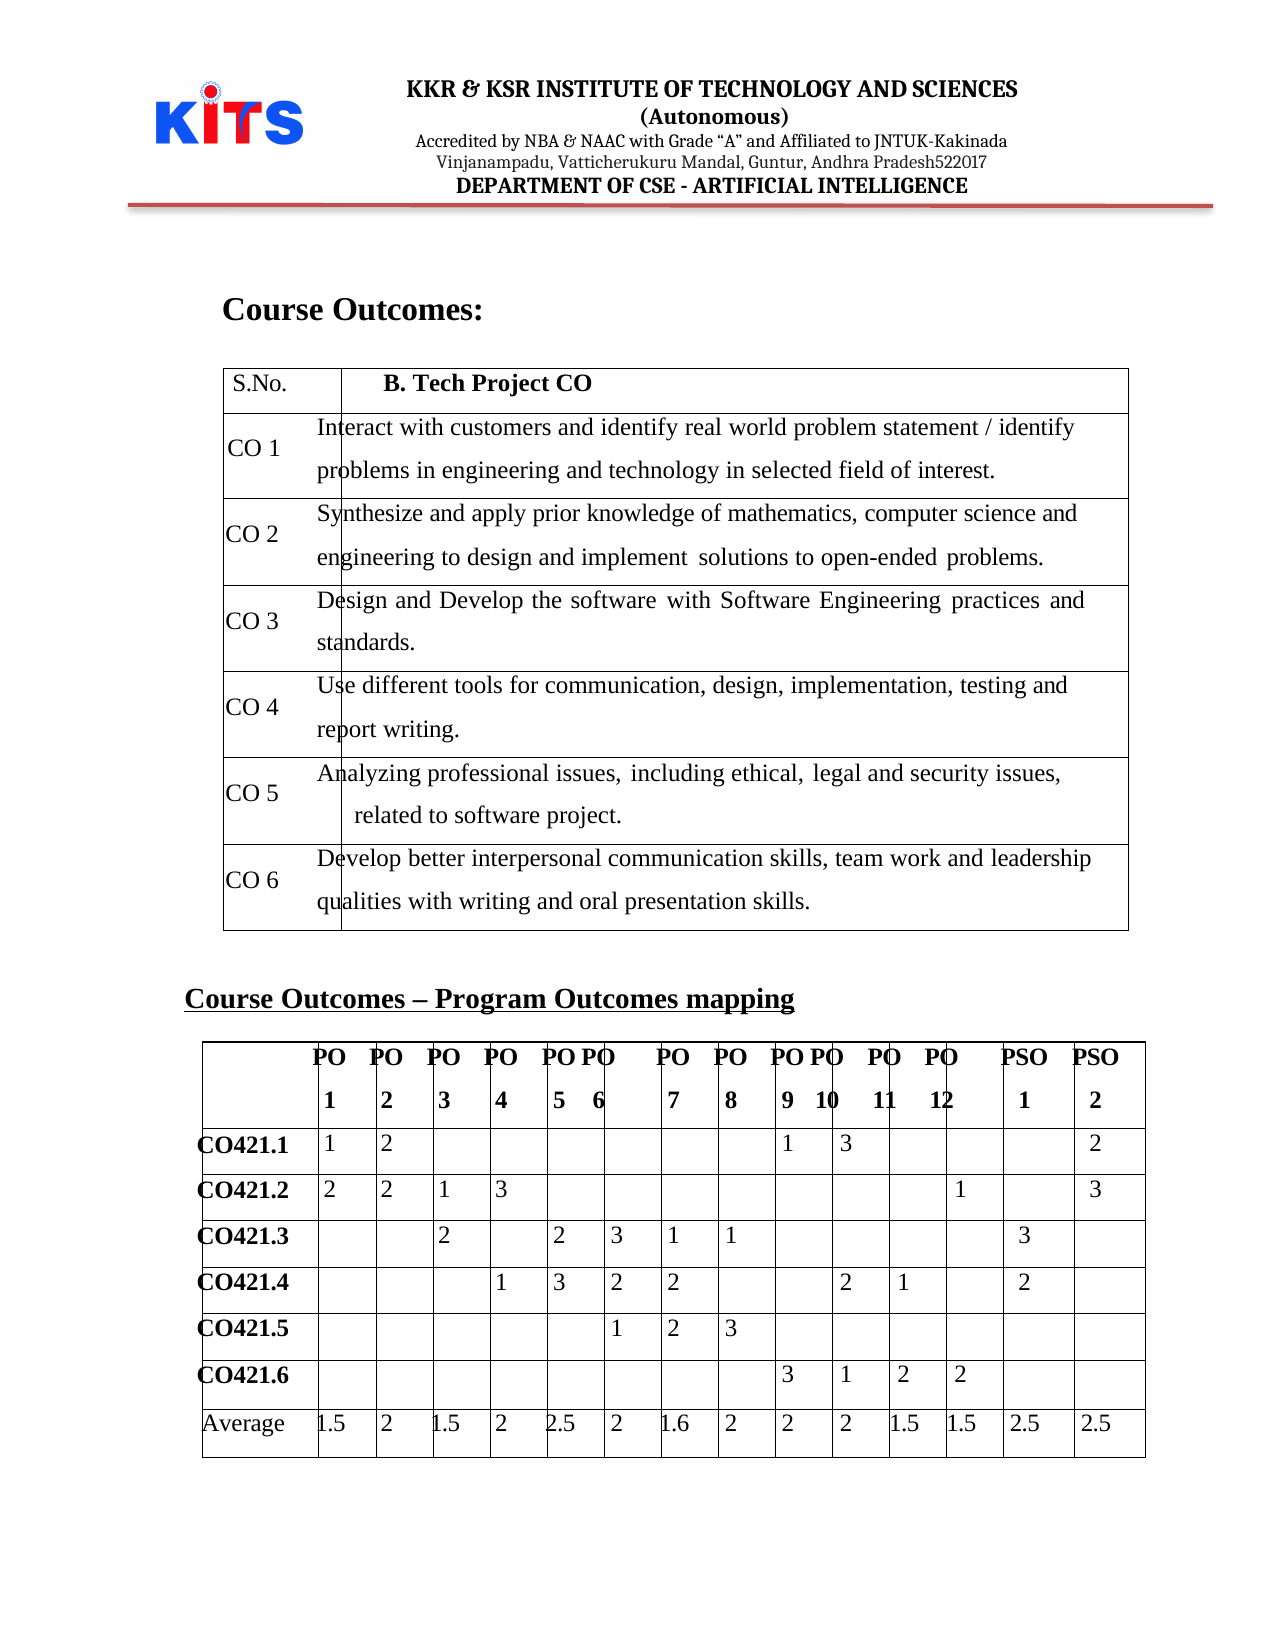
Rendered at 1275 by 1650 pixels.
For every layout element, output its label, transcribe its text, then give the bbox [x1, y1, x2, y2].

table_header PO 12 [947, 1043, 1003, 1128]
table_header PO 7 [662, 1043, 718, 1128]
table_cell CO421.1 [203, 1129, 318, 1174]
table_cell 3 [605, 1221, 661, 1267]
table_cell [434, 1314, 490, 1359]
table_cell [434, 1361, 490, 1408]
subtitle Course Outcomes: [222, 289, 1201, 327]
table_cell 2 [605, 1410, 661, 1457]
table_cell [947, 1268, 1003, 1313]
table_cell 1 [947, 1175, 1003, 1220]
table_cell 3 [1075, 1175, 1145, 1220]
table_cell [605, 1129, 661, 1174]
table_cell CO 3 [224, 586, 341, 671]
table_cell [662, 1175, 718, 1220]
table_cell [319, 1314, 376, 1359]
table_header S.No. [224, 369, 341, 412]
table_cell 3 [1004, 1221, 1074, 1267]
table_cell [1075, 1268, 1145, 1313]
table_cell 2 [377, 1175, 433, 1220]
table_cell [1004, 1129, 1074, 1174]
table_header PO 8 [719, 1043, 775, 1128]
table_cell 2 [662, 1314, 718, 1359]
table_cell 3 [548, 1268, 604, 1313]
table_cell [776, 1314, 832, 1359]
table_cell CO 2 [224, 499, 341, 585]
table_cell CO 6 [224, 845, 341, 929]
table_cell 2 [377, 1129, 433, 1174]
table_cell [719, 1129, 775, 1174]
text Course Outcomes – Program Outcomes mapping [184, 982, 1201, 1015]
table_cell CO 4 [224, 672, 341, 757]
table_cell 2 [833, 1268, 889, 1313]
table_cell [947, 1129, 1003, 1174]
table_cell CO421.2 [203, 1175, 318, 1220]
table_cell 2.5 [1075, 1410, 1145, 1457]
table_cell 2 [434, 1221, 490, 1267]
table_cell 2 [1004, 1268, 1074, 1313]
table_cell [491, 1129, 547, 1174]
table_cell 2 [319, 1175, 376, 1220]
table_cell [890, 1314, 946, 1359]
table_cell 2 [1075, 1129, 1145, 1174]
table_cell 1 [605, 1314, 661, 1359]
table_header PO 4 [491, 1043, 547, 1128]
table_cell [890, 1221, 946, 1267]
table_cell 2 [719, 1410, 775, 1457]
table_cell [605, 1361, 661, 1408]
table_cell CO 1 [224, 414, 341, 498]
table_cell 1.5 [890, 1410, 946, 1457]
table_cell [947, 1314, 1003, 1359]
table_cell 1 [719, 1221, 775, 1267]
table_cell [319, 1221, 376, 1267]
table_cell Analyzing professional issues, including ethical, legal and security issues, related to software project. [342, 758, 1128, 843]
table_cell [491, 1361, 547, 1408]
table_cell 2 [833, 1410, 889, 1457]
table_cell [377, 1221, 433, 1267]
table_cell [377, 1268, 433, 1313]
table_cell CO421.5 [203, 1314, 318, 1359]
table_cell [1004, 1361, 1074, 1408]
table_cell [947, 1221, 1003, 1267]
table_header PO 10 [833, 1043, 889, 1128]
table_cell [319, 1361, 376, 1408]
table_cell [1075, 1314, 1145, 1359]
table_header PO 1 [319, 1043, 376, 1128]
table_cell 1 [662, 1221, 718, 1267]
table_cell Interact with customers and identify real world problem statement / identify problems in engineering and technology in selected field of interest. [342, 414, 1128, 498]
table_cell 3 [719, 1314, 775, 1359]
table_cell Develop better interpersonal communication skills, team work and leadership qualities with writing and oral presentation skills. [342, 845, 1128, 929]
table_cell [377, 1361, 433, 1408]
table_cell [605, 1175, 661, 1220]
table_cell [776, 1175, 832, 1220]
table_cell [491, 1314, 547, 1359]
table_cell [719, 1175, 775, 1220]
table_cell 1 [833, 1361, 889, 1408]
table_cell CO421.6 [203, 1361, 318, 1408]
table_cell [548, 1175, 604, 1220]
table_cell [319, 1268, 376, 1313]
table_cell 1 [890, 1268, 946, 1313]
table_cell Use different tools for communication, design, implementation, testing and report writing. [342, 672, 1128, 757]
table_cell 3 [833, 1129, 889, 1174]
table_cell CO421.3 [203, 1221, 318, 1267]
table_cell 2.5 [548, 1410, 604, 1457]
table_cell [1004, 1314, 1074, 1359]
table_cell 2 [377, 1410, 433, 1457]
table_header PO 9 [776, 1043, 832, 1128]
table_header PO 6 [605, 1043, 661, 1128]
table_header B. Tech Project CO [342, 369, 1128, 412]
table_cell 1 [491, 1268, 547, 1313]
table_cell [1075, 1361, 1145, 1408]
table_header PSO 2 [1075, 1043, 1145, 1128]
table_cell 3 [491, 1175, 547, 1220]
table_header PO 3 [434, 1043, 490, 1128]
table_cell [776, 1268, 832, 1313]
table_cell [719, 1268, 775, 1313]
table_cell [776, 1221, 832, 1267]
table_cell 1.5 [319, 1410, 376, 1457]
table_cell [377, 1314, 433, 1359]
table_cell 1 [434, 1175, 490, 1220]
table_cell 2 [947, 1361, 1003, 1408]
table_cell 2 [776, 1410, 832, 1457]
table_cell [434, 1268, 490, 1313]
table_cell [662, 1129, 718, 1174]
table_cell 1 [776, 1129, 832, 1174]
table_cell CO421.4 [203, 1268, 318, 1313]
table_cell 2 [605, 1268, 661, 1313]
table_cell [548, 1314, 604, 1359]
table_cell 1.5 [947, 1410, 1003, 1457]
table_cell [719, 1361, 775, 1408]
table_cell [890, 1175, 946, 1220]
table_cell 2 [662, 1268, 718, 1313]
table_header PO 5 [548, 1043, 604, 1128]
table_cell Design and Develop the software with Software Engineering practices and standards. [342, 586, 1128, 671]
table_cell 2 [491, 1410, 547, 1457]
table_cell 1.5 [434, 1410, 490, 1457]
table_cell [890, 1129, 946, 1174]
table_cell CO 5 [224, 758, 341, 843]
table_header PO 11 [890, 1043, 946, 1128]
table_cell Synthesize and apply prior knowledge of mathematics, computer science and engineering to design and implement solutions to open-ended problems. [342, 499, 1128, 585]
picture [147, 76, 312, 151]
table_cell [833, 1314, 889, 1359]
table_cell [548, 1361, 604, 1408]
table_header [203, 1043, 318, 1128]
table_cell [833, 1175, 889, 1220]
table_header PSO 1 [1004, 1043, 1074, 1128]
table_cell 2 [890, 1361, 946, 1408]
table_cell [491, 1221, 547, 1267]
table_cell [434, 1129, 490, 1174]
table_cell 3 [776, 1361, 832, 1408]
table_cell [1075, 1221, 1145, 1267]
table_cell 1.6 [662, 1410, 718, 1457]
table_cell [662, 1361, 718, 1408]
table_cell 2 [548, 1221, 604, 1267]
table_cell 1 [319, 1129, 376, 1174]
table_cell 2.5 [1004, 1410, 1074, 1457]
table_cell [548, 1129, 604, 1174]
table_cell [1004, 1175, 1074, 1220]
table_cell Average [203, 1410, 318, 1457]
table_header PO 2 [377, 1043, 433, 1128]
table_cell [833, 1221, 889, 1267]
